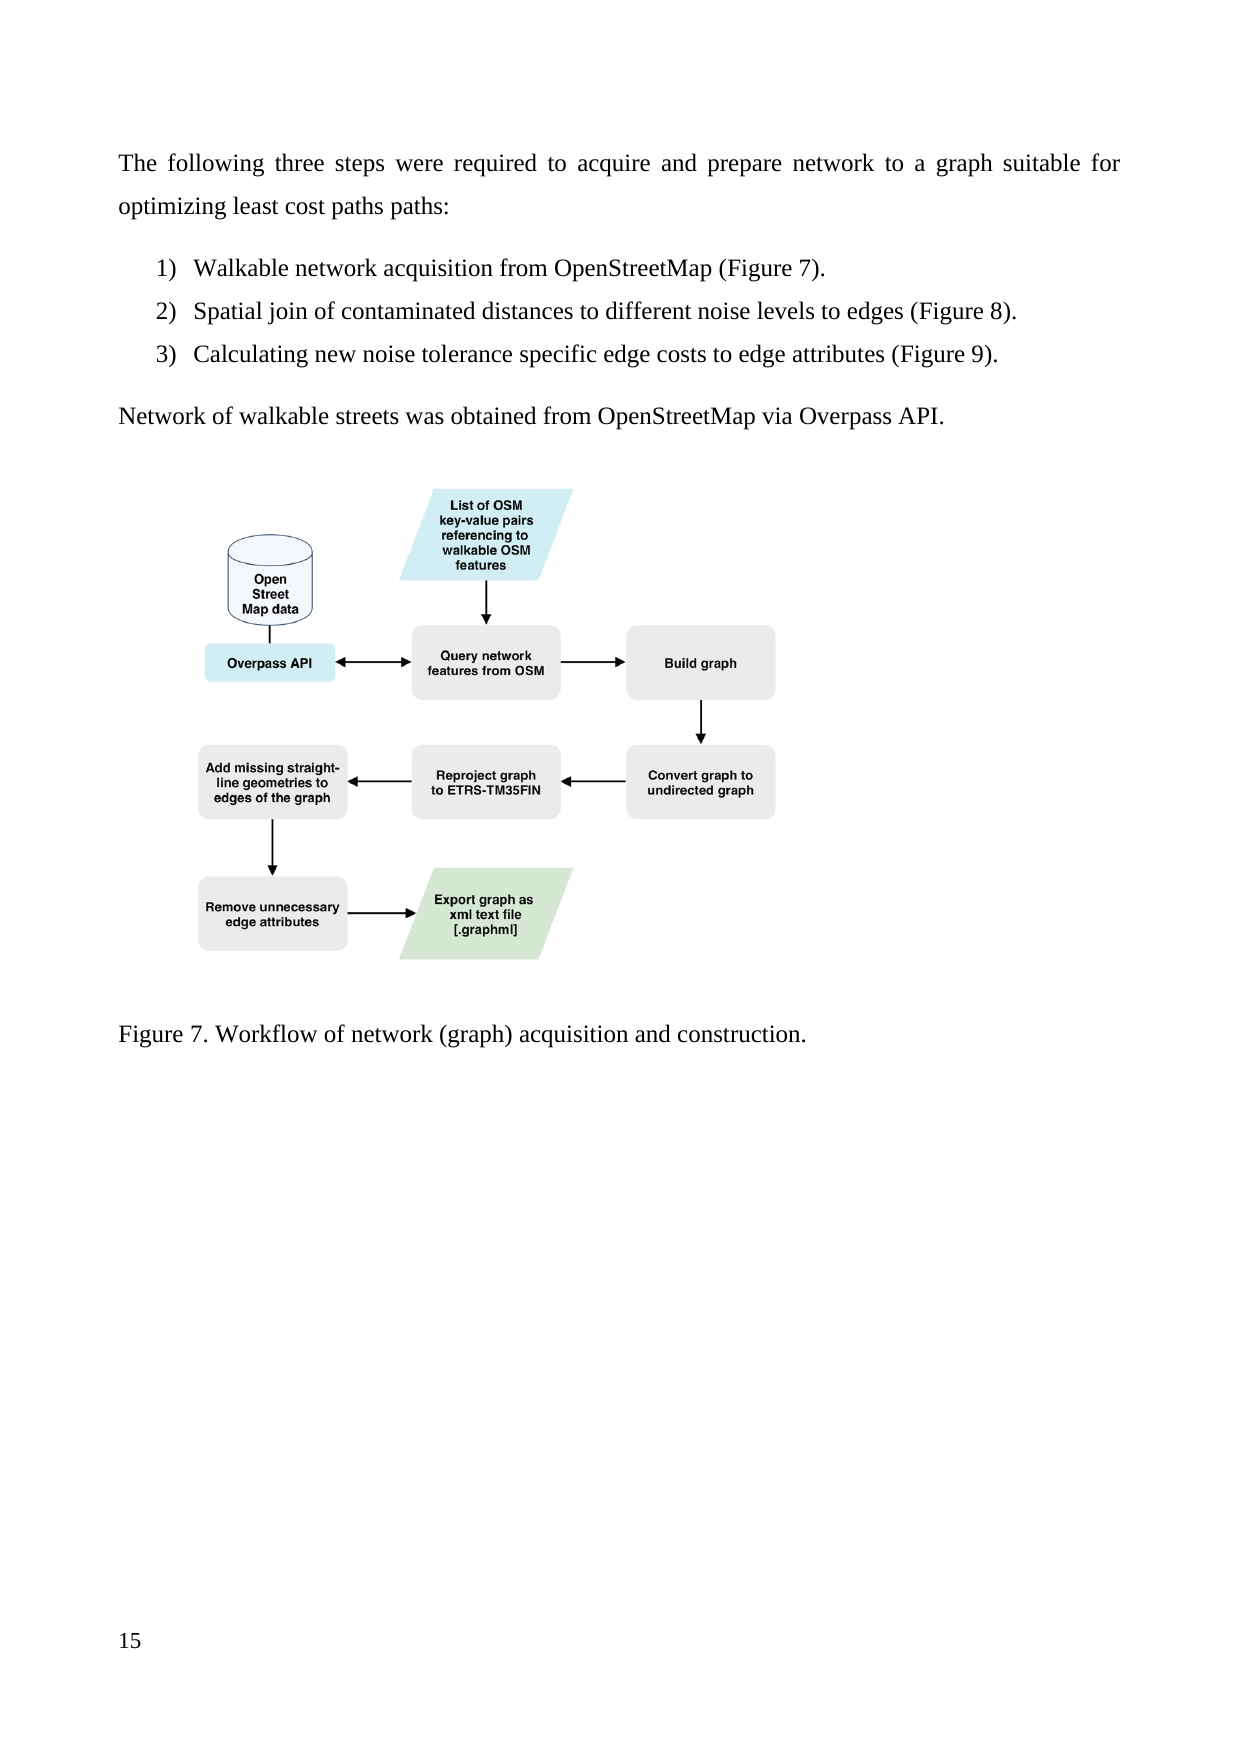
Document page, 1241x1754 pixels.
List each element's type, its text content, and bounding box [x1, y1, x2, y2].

text The following three steps were required to acquire and prepare network to a graph suitable for optimizing least cost paths paths: [118, 148, 1122, 219]
list Calculating new noise tolerance specific edge costs to edge attributes (Figure 9). [156, 339, 1122, 368]
list Spatial join of contaminated distances to different noise levels to edges (Figure 8). [156, 296, 1122, 324]
picture [118, 462, 844, 986]
list Walkable network acquisition from OpenStreetMap (Figure 7). [156, 253, 1122, 281]
text Figure 7. Workflow of network (graph) acquisition and construction. [118, 1019, 1122, 1048]
text Network of walkable streets was obtained from OpenStreetMap via Overpass API. [118, 401, 1122, 429]
